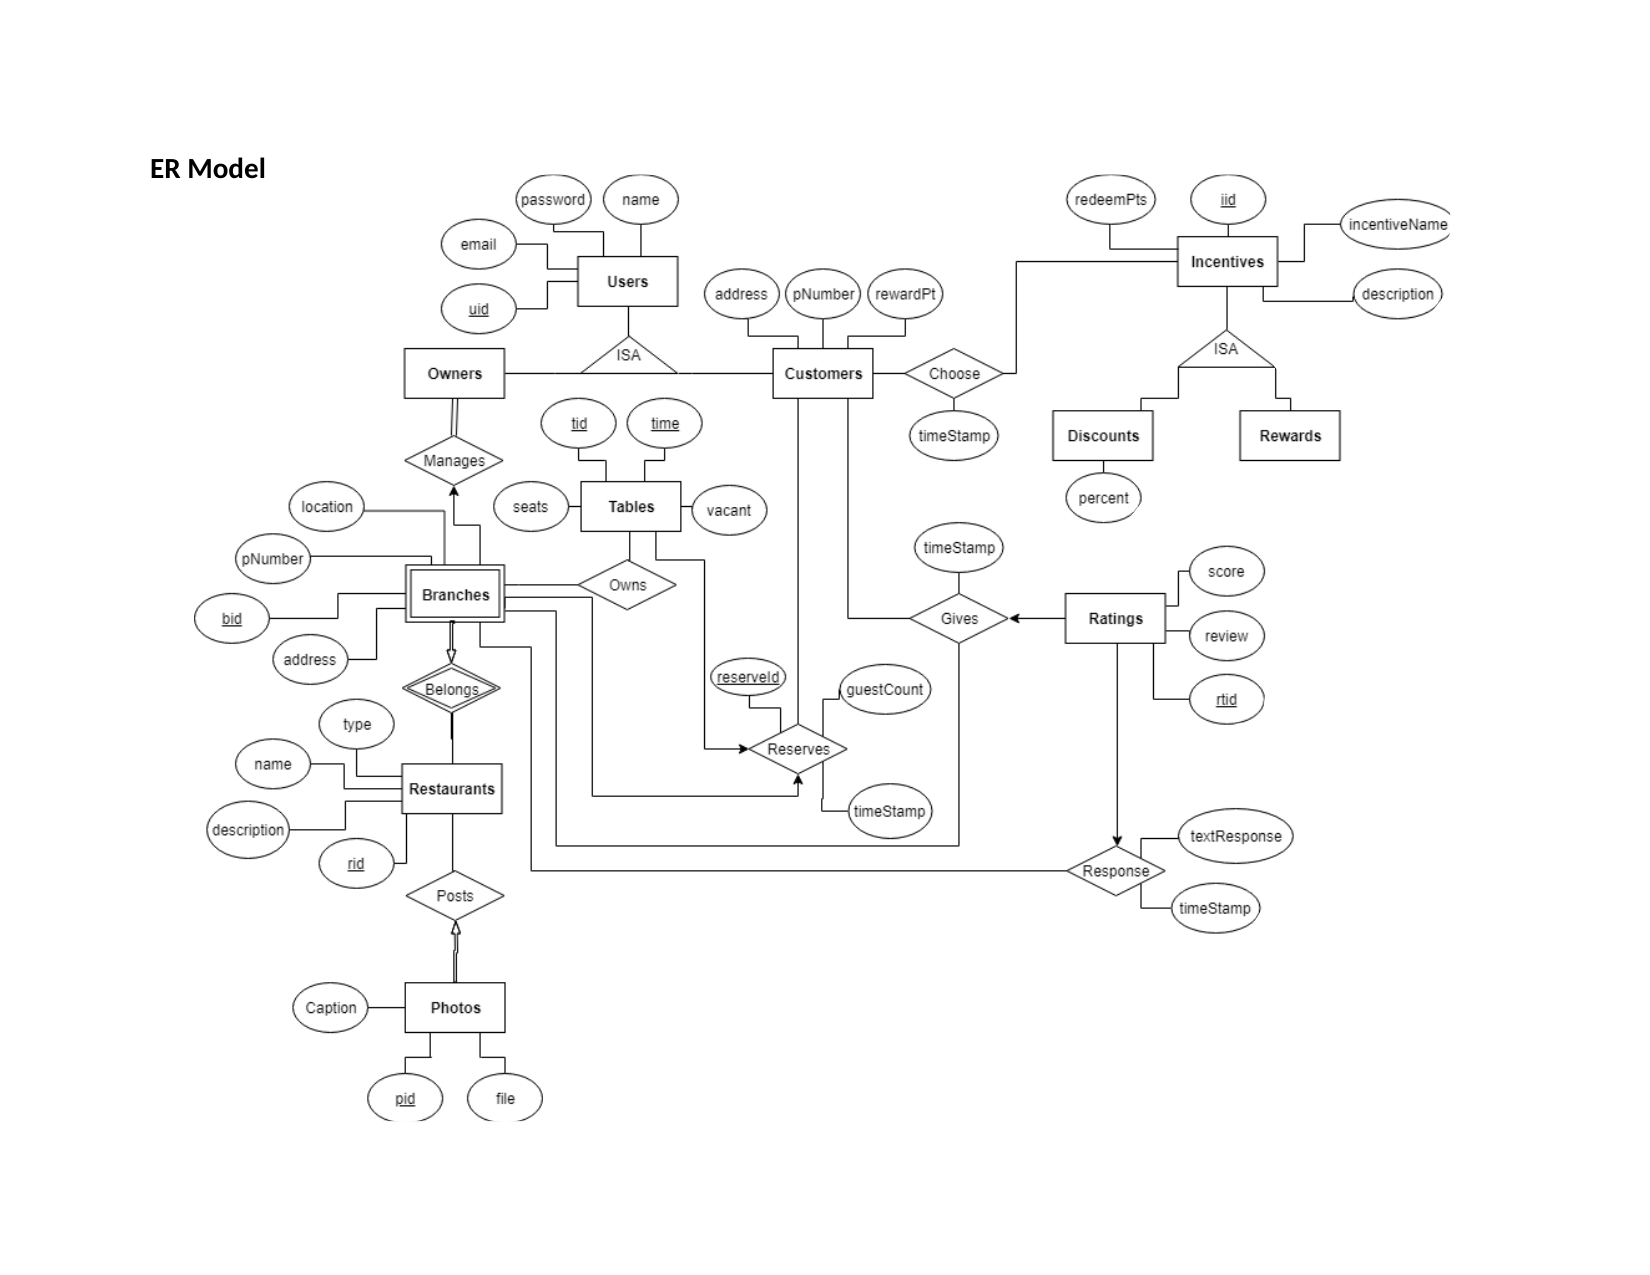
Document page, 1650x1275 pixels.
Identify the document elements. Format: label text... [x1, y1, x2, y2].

text ER Model [150, 150, 1500, 186]
picture [194, 174, 1451, 1120]
